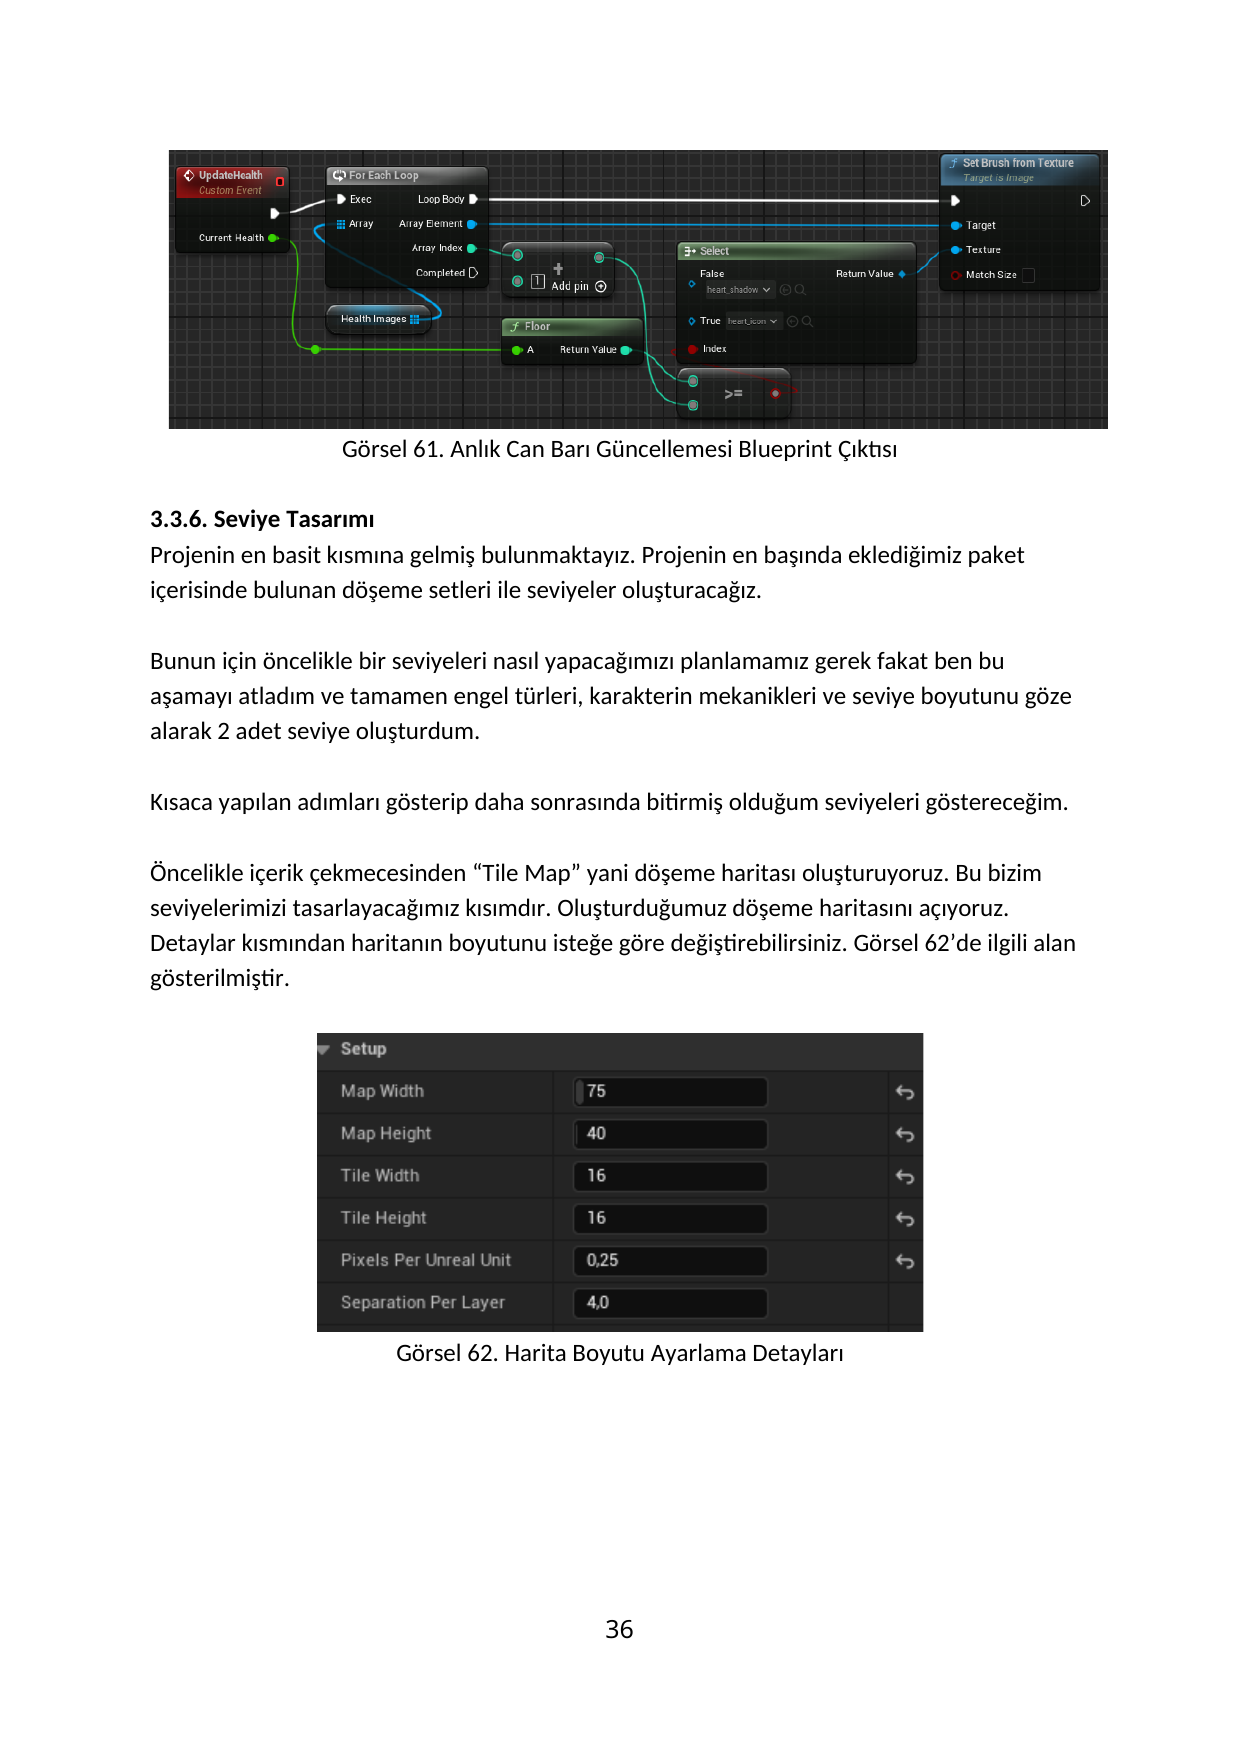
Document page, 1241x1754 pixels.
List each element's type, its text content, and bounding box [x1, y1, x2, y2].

text Detaylar kısmından haritanın boyutunu isteğe göre değiştirebilirsiniz. Görsel 62’de ilgili alan gösterilmiştir. [150, 927, 1090, 993]
text Bunun için öncelikle bir seviyeleri nasıl yapacağımızı planlamamız gerek fakat ben bu aşamayı atladım ve tamamen engel türleri, karakterin mekanikleri ve seviye boyutunu göze alarak 2 adet seviye oluşturdum. [150, 645, 1090, 746]
text Görsel 62. Harita Boyutu Ayarlama Detayları [150, 1337, 1090, 1368]
text Kısaca yapılan adımları gösterip daha sonrasında bitirmiş olduğum seviyeleri göstereceğim. [150, 786, 1090, 817]
text Öncelikle içerik çekmecesinden “Tile Map” yani döşeme haritası oluşturuyoruz. Bu bizim seviyelerimizi tasarlayacağımız kısımdır. Oluşturduğumuz döşeme haritasını açıyoruz. [150, 857, 1090, 922]
text Görsel 61. Anlık Can Barı Güncellemesi Blueprint Çıktısı [150, 150, 1090, 463]
text Projenin en basit kısmına gelmiş bulunmaktayız. Projenin en başında eklediğimiz paket içerisinde bulunan döşeme setleri ile seviyeler oluşturacağız. [150, 539, 1090, 605]
subtitle 3.3.6. Seviye Tasarımı [150, 503, 1090, 534]
